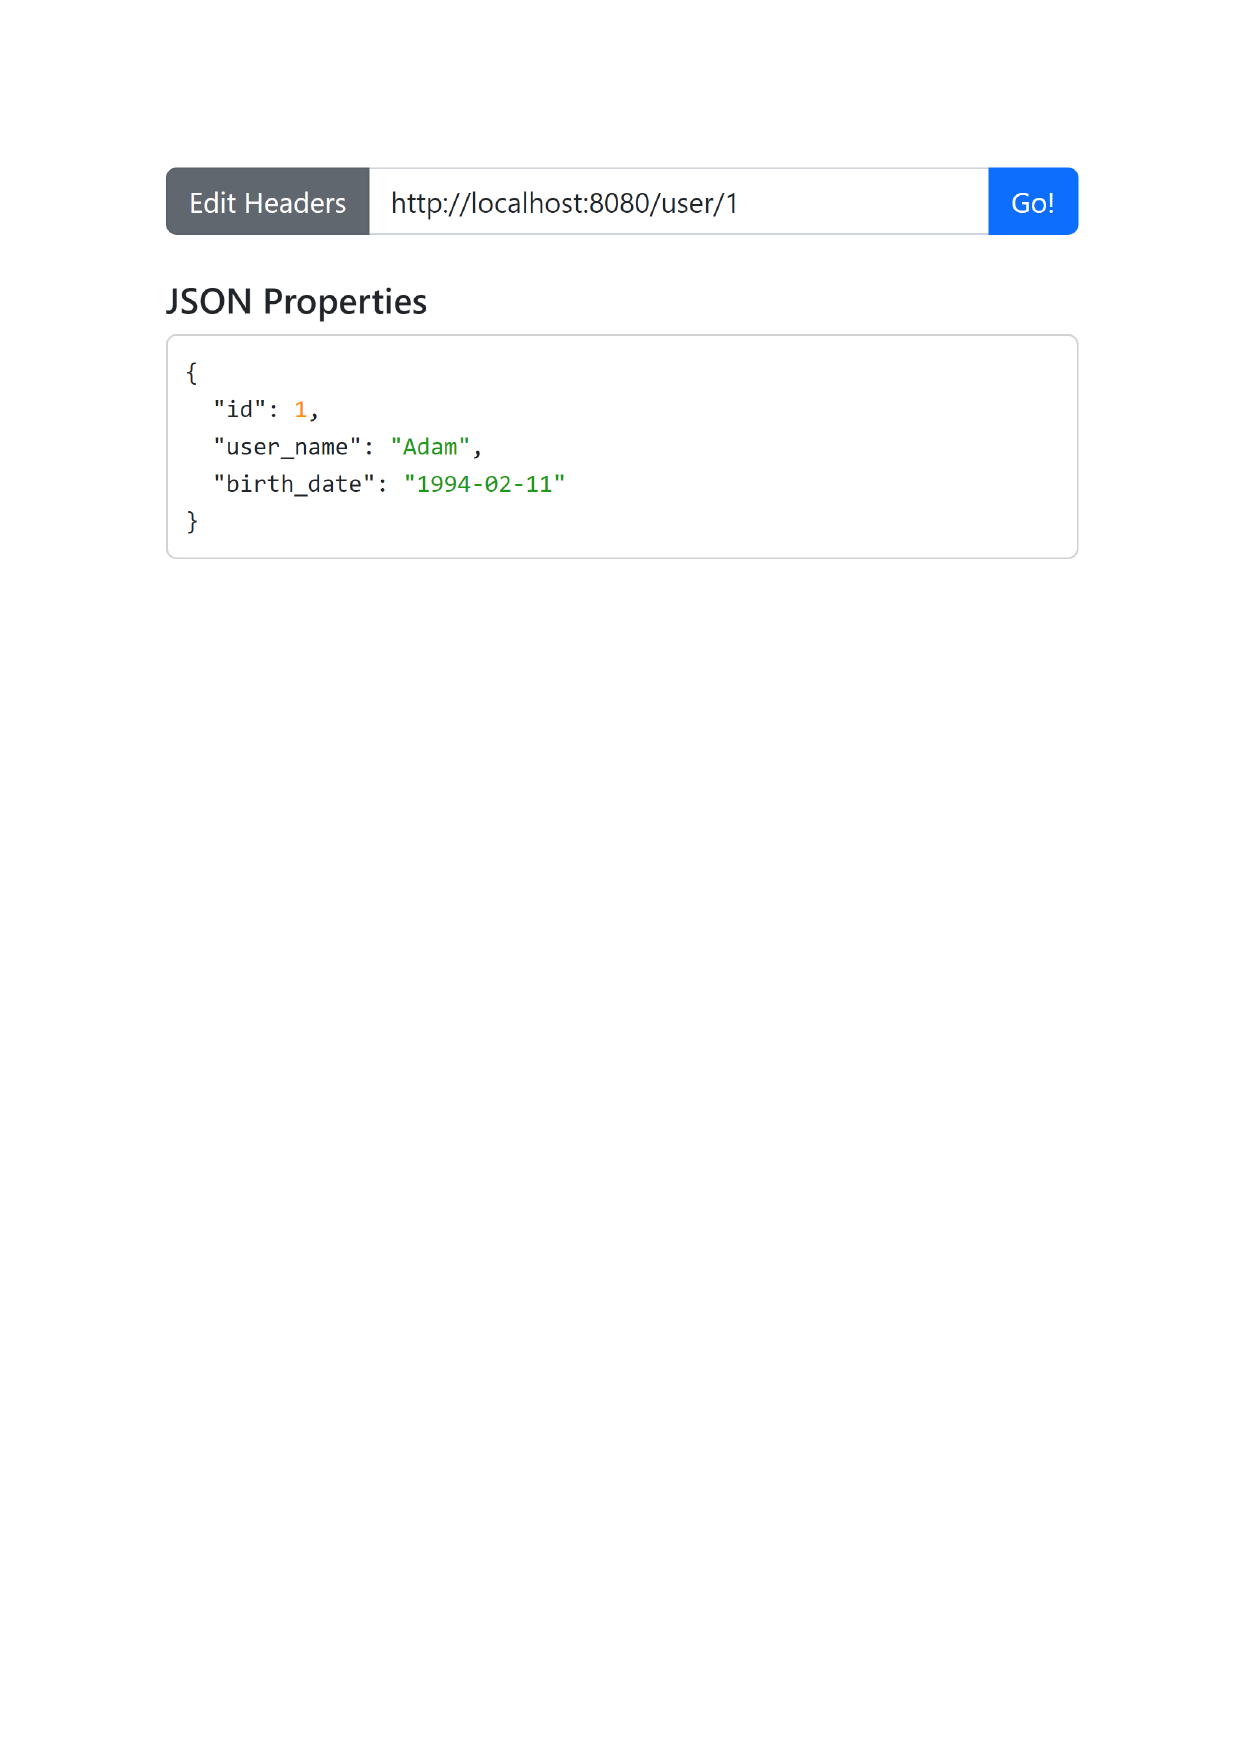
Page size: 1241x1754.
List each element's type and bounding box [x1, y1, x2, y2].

picture [118, 147, 1123, 596]
